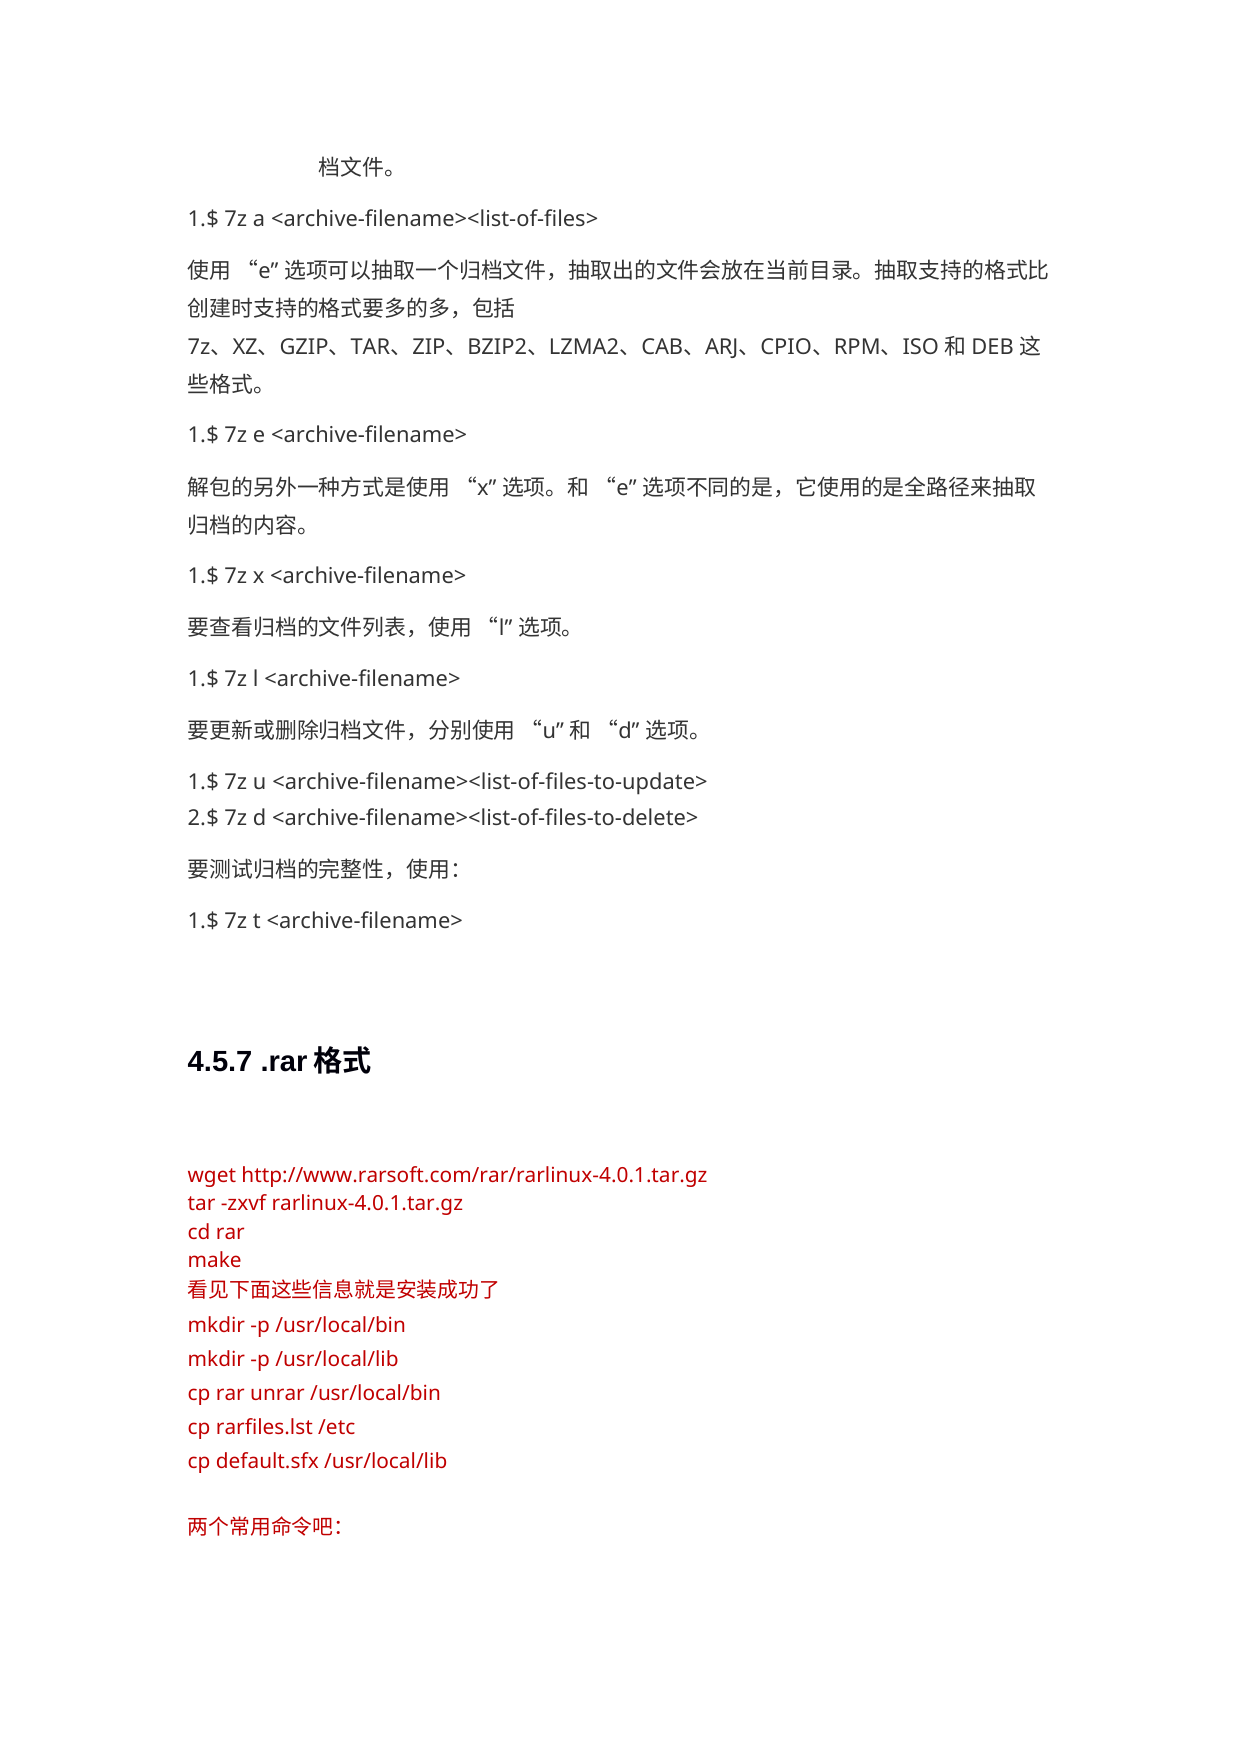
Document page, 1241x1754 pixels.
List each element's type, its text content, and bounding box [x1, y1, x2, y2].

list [319, 150, 1053, 182]
text 使用 “e” 选项可以抽取一个归档文件，抽取出的文件会放在当前目录。抽取支持的格式比创建时支持的格式要多的多，包括 7z、XZ、GZIP、TAR、ZIP、BZIP2、LZMA2、CAB、ARJ、CPIO、RPM、ISO 和 DEB 这些格式。 [187, 253, 1053, 398]
list $ 7z t <archive-filename> [187, 905, 1053, 934]
text mkdir -p /usr/local/bin mkdir -p /usr/local/lib cp rar unrar /usr/local/bin cp rarfiles.lst /etc cp default.sfx /usr/local/lib [187, 1310, 1053, 1474]
list $ 7z l <archive-filename> [187, 663, 1053, 693]
list $ 7z d <archive-filename><list-of-files-to-delete> [187, 802, 1053, 832]
text 要查看归档的文件列表，使用 “l” 选项。 [187, 610, 1053, 642]
list $ 7z e <archive-filename> [187, 419, 1053, 449]
list wget http://www.rarsoft.com/rar/rarlinux-4.0.1.tar.gz tar -zxvf rarlinux-4.0.1.tar.gz cd rar make [187, 1160, 1053, 1274]
list $ 7z a <archive-filename><list-of-files> [187, 202, 1053, 232]
list $ 7z x <archive-filename> [187, 560, 1053, 590]
text 两个常用命令吧： [187, 1511, 1053, 1541]
text 看见下面这些信息就是安装成功了 [187, 1274, 1053, 1304]
list $ 7z u <archive-filename><list-of-files-to-update> [187, 766, 1053, 796]
text 解包的另外一种方式是使用 “x” 选项。和 “e” 选项不同的是，它使用的是全路径来抽取归档的内容。 [187, 469, 1053, 539]
text 4.5.7 .rar格式 [187, 1037, 1053, 1080]
text 要更新或删除归档文件，分别使用 “u” 和 “d” 选项。 [187, 713, 1053, 745]
text 要测试归档的完整性，使用： [187, 852, 1053, 884]
